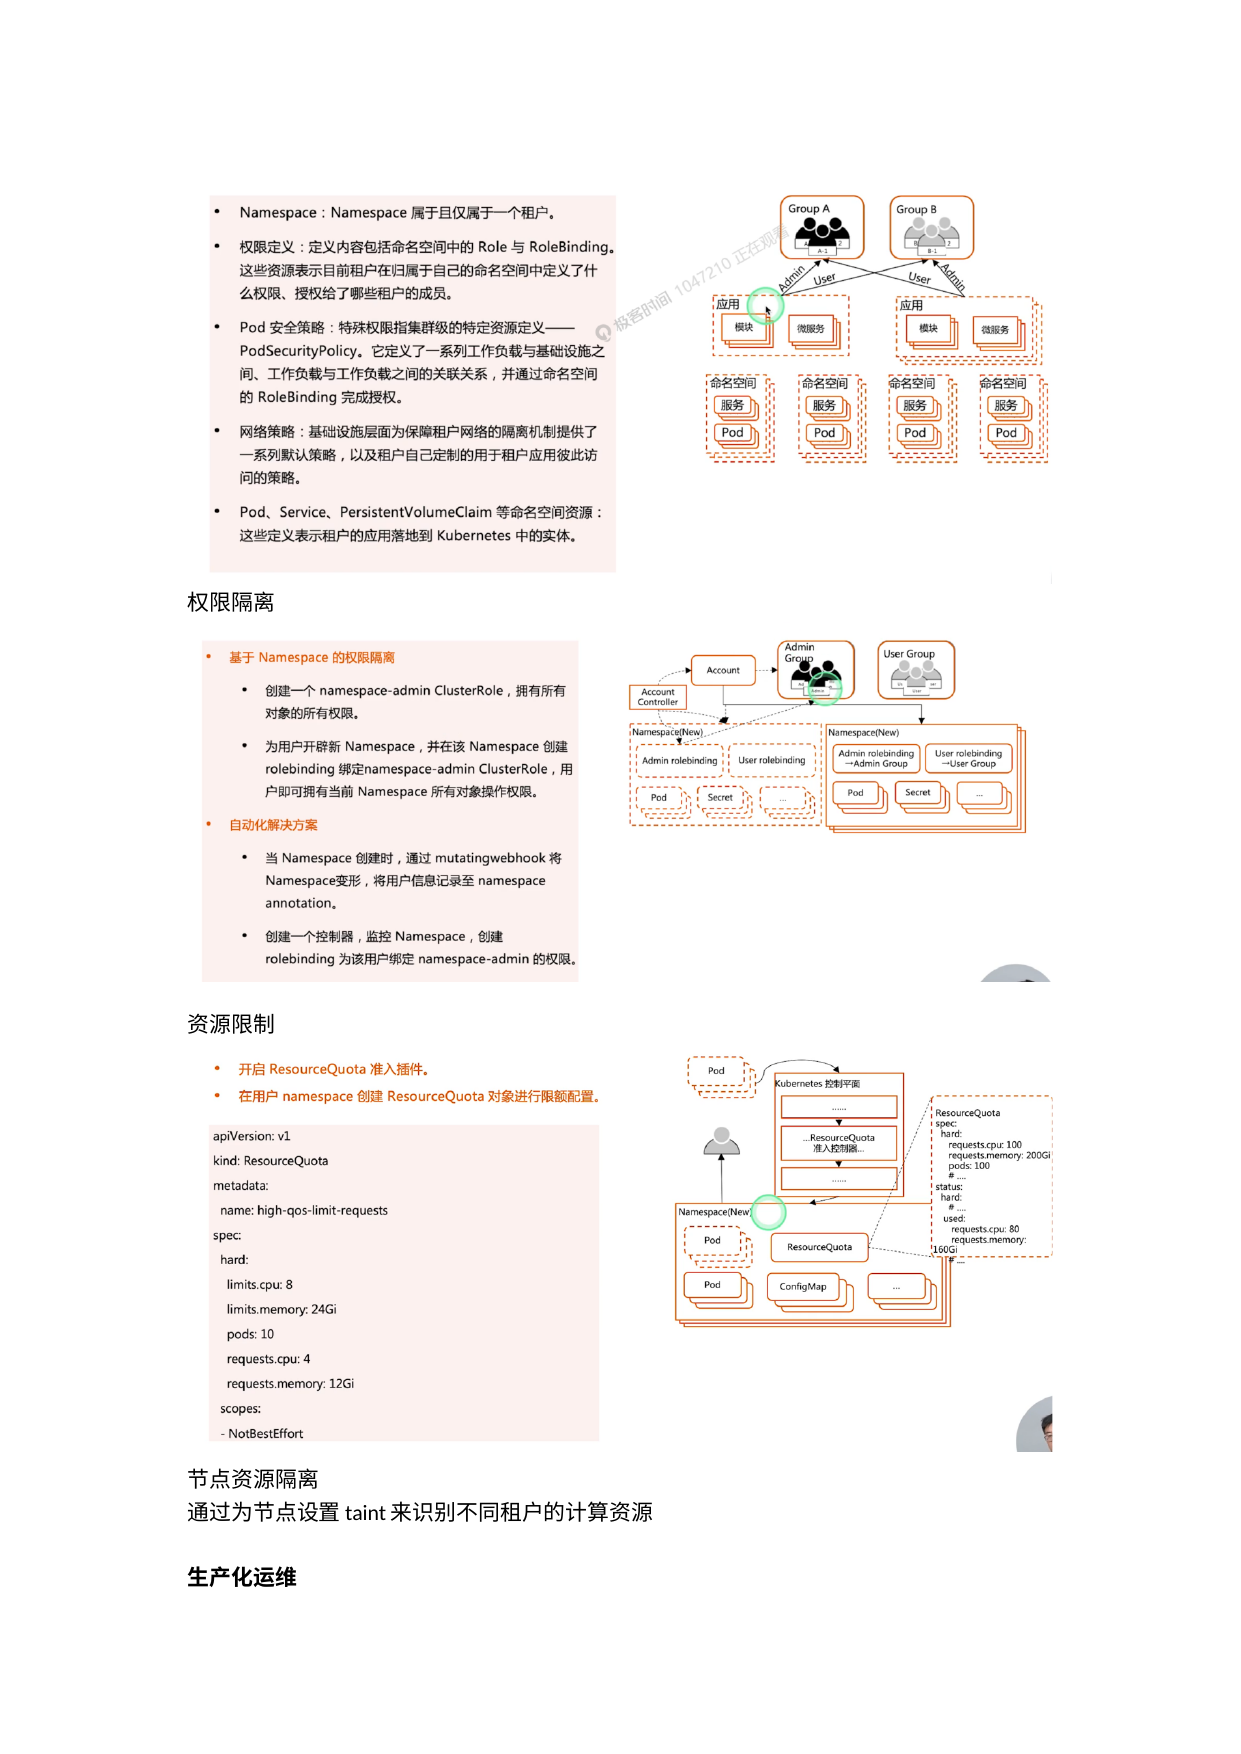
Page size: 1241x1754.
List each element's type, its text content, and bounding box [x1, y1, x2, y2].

text 生产化运维 [187, 1559, 1053, 1592]
text 节点资源隔离 [187, 1462, 1053, 1494]
text 权限隔离 [187, 584, 1053, 617]
text 资源限制 [187, 1007, 1053, 1039]
text 通过为节点设置taint来识别不同租户的计算资源 [187, 1494, 1053, 1527]
picture [187, 617, 1052, 982]
picture [187, 1039, 1053, 1452]
picture [187, 162, 1052, 584]
